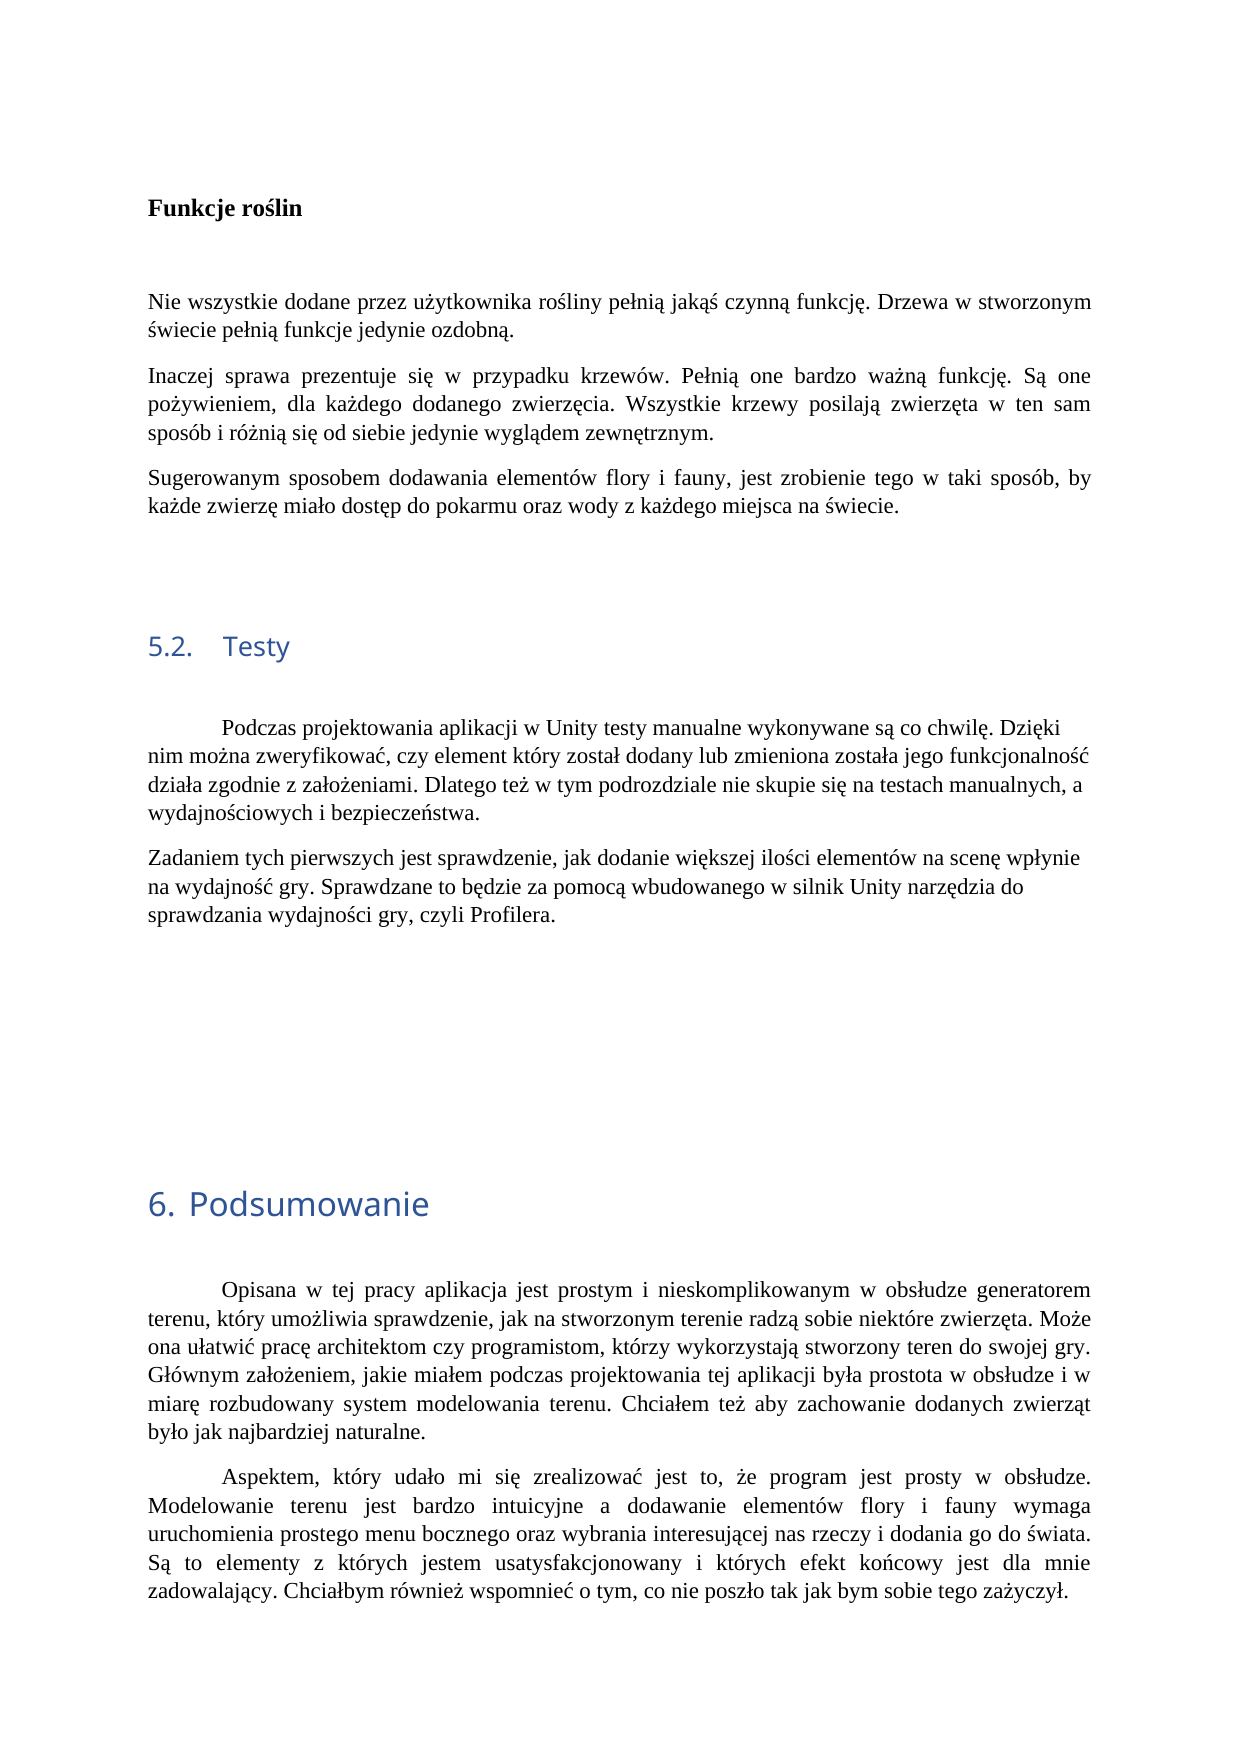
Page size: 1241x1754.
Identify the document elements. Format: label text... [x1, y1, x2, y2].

text Aspektem, który udało mi się zrealizować jest to, że program jest prosty w obsłudze. Modelowanie terenu jest bardzo intuicyjne a dodawanie elementów flory i fauny wymaga uruchomienia prostego menu bocznego oraz wybrania interesującej nas rzeczy i dodania go do świata. Są to elementy z których jestem usatysfakcjonowany i których efekt końcowy jest dla mnie zadowalający. Chciałbym również wspomnieć o tym, co nie poszło tak jak bym sobie tego zażyczył. [148, 1463, 1093, 1603]
text Podczas projektowania aplikacji w Unity testy manualne wykonywane są co chwilę. Dzięki nim można zweryfikować, czy element który został dodany lub zmieniona została jego funkcjonalność działa zgodnie z założeniami. Dlatego też w tym podrozdziale nie skupie się na testach manualnych, a wydajnościowych i bezpieczeństwa. [148, 714, 1093, 826]
text Nie wszystkie dodane przez użytkownika rośliny pełnią jakąś czynną funkcję. Drzewa w stworzonym świecie pełnią funkcje jedynie ozdobną. [148, 288, 1093, 343]
text Inaczej sprawa prezentuje się w przypadku krzewów. Pełnią one bardzo ważną funkcję. Są one pożywieniem, dla każdego dodanego zwierzęcia. Wszystkie krzewy posilają zwierzęta w ten sam sposób i różnią się od siebie jedynie wyglądem zewnętrznym. [148, 362, 1093, 445]
subtitle Podsumowanie [148, 1180, 1093, 1226]
text Zadaniem tych pierwszych jest sprawdzenie, jak dodanie większej ilości elementów na scenę wpłynie na wydajność gry. Sprawdzane to będzie za pomocą wbudowanego w silnik Unity narzędzia do sprawdzania wydajności gry, czyli Profilera. [148, 844, 1093, 928]
subtitle Testy [148, 627, 1093, 664]
text Funkcje roślin [148, 193, 1093, 221]
text Opisana w tej pracy aplikacja jest prostym i nieskomplikowanym w obsłudze generatorem terenu, który umożliwia sprawdzenie, jak na stworzonym terenie radzą sobie niektóre zwierzęta. Może ona ułatwić pracę architektom czy programistom, którzy wykorzystają stworzony teren do swojej gry. Głównym założeniem, jakie miałem podczas projektowania tej aplikacji była prostota w obsłudze i w miarę rozbudowany system modelowania terenu. Chciałem też aby zachowanie dodanych zwierząt było jak najbardziej naturalne. [148, 1276, 1093, 1445]
text Sugerowanym sposobem dodawania elementów flory i fauny, jest zrobienie tego w taki sposób, by każde zwierzę miało dostęp do pokarmu oraz wody z każdego miejsca na świecie. [148, 464, 1093, 518]
